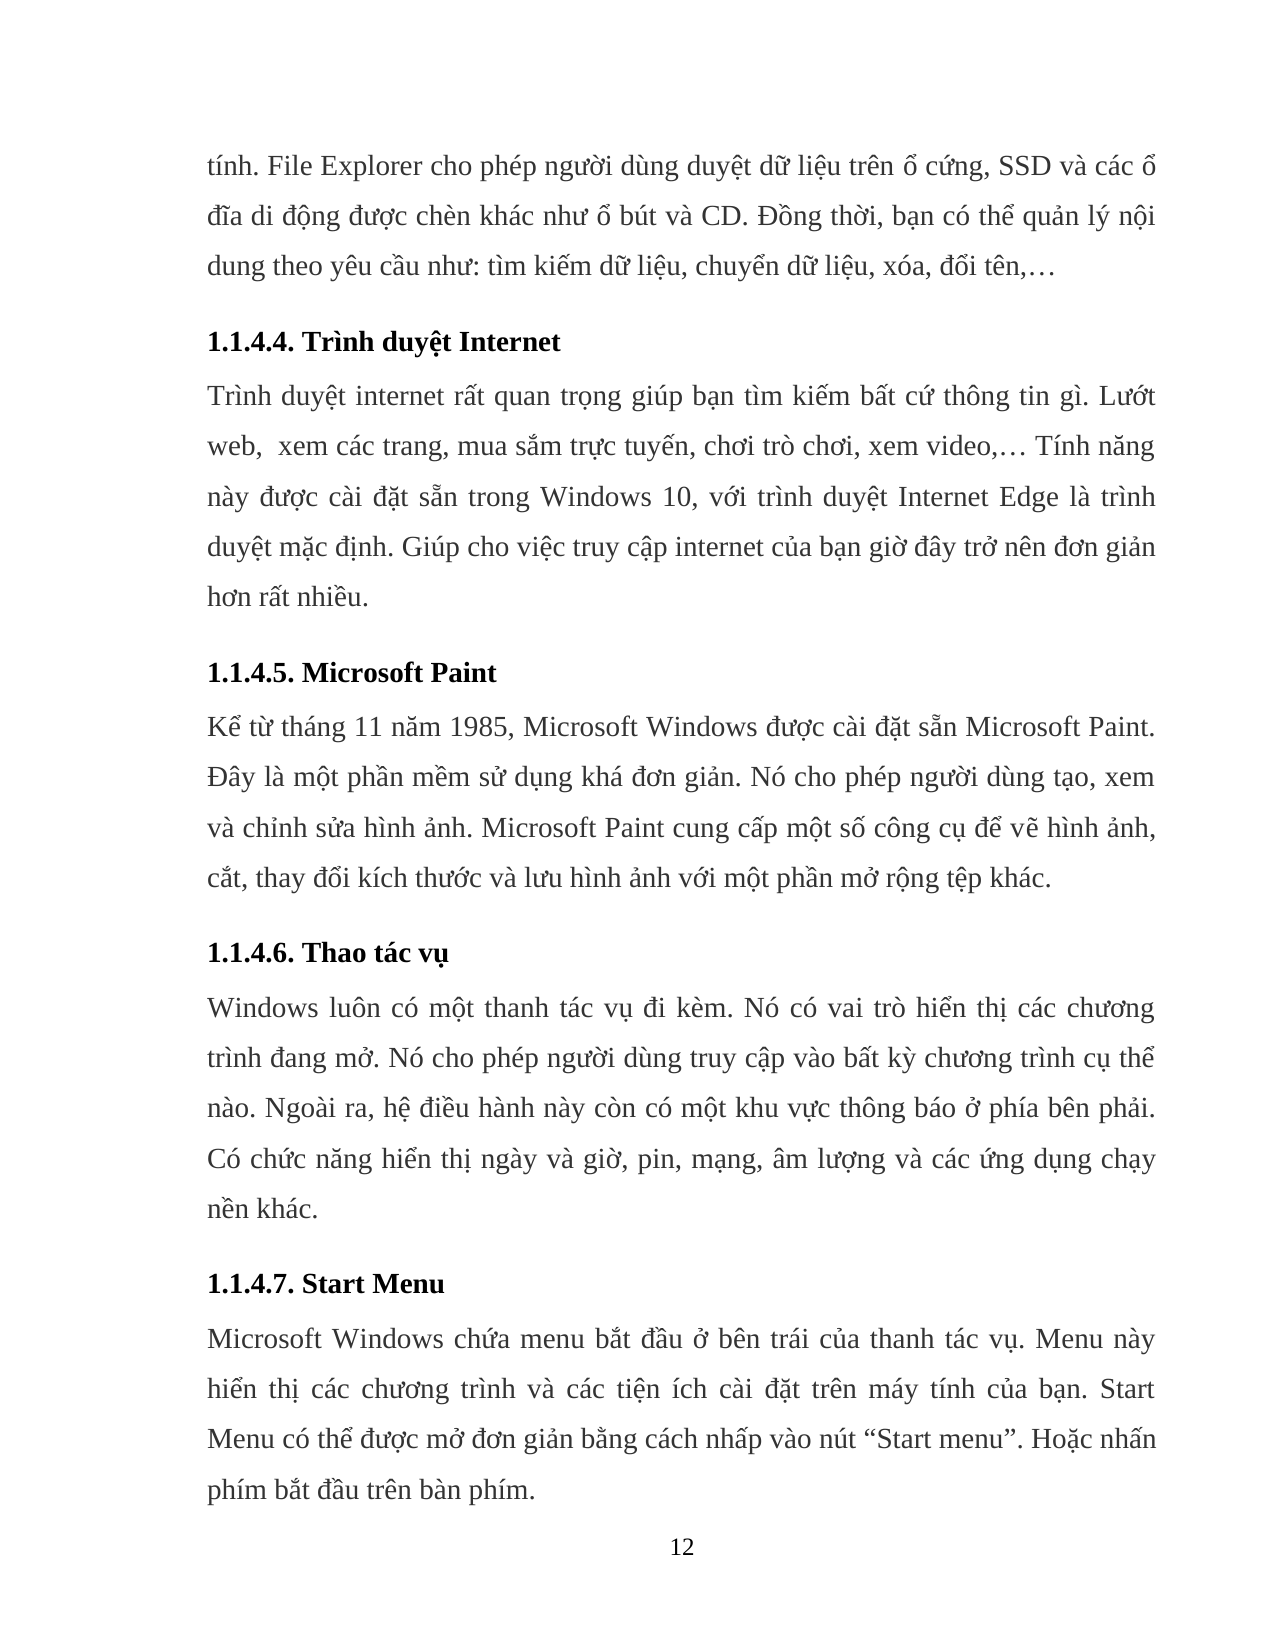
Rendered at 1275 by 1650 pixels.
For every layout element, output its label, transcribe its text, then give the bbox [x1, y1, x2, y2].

subtitle 1.1.4.7. Start Menu [207, 1266, 1157, 1300]
text Windows luôn có một thanh tác vụ đi kèm. Nó có vai trò hiển thị các chương trình đang mở. Nó cho phép người dùng truy cập vào bất kỳ chương trình cụ thể nào. Ngoài ra, hệ điều hành này còn có một khu vực thông báo ở phía bên phải. Có chức năng hiển thị ngày và giờ, pin, mạng, âm lượng và các ứng dụng chạy nền khác. [207, 990, 1157, 1225]
text Microsoft Windows chứa menu bắt đầu ở bên trái của thanh tác vụ. Menu này hiển thị các chương trình và các tiện ích cài đặt trên máy tính của bạn. Start Menu có thể được mở đơn giản bằng cách nhấp vào nút “Start menu”. Hoặc nhấn phím bắt đầu trên bàn phím. [207, 1321, 1157, 1505]
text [207, 148, 1157, 282]
subtitle 1.1.4.5. Microsoft Paint [207, 655, 1157, 688]
text Trình duyệt internet rất quan trọng giúp bạn tìm kiếm bất cứ thông tin gì. Lướt web, xem các trang, mua sắm trực tuyến, chơi trò chơi, xem video,… Tính năng này được cài đặt sẵn trong Windows 10, với trình duyệt Internet Edge là trình duyệt mặc định. Giúp cho việc truy cập internet của bạn giờ đây trở nên đơn giản hơn rất nhiều. [207, 378, 1157, 613]
subtitle 1.1.4.6. Thao tác vụ [207, 935, 1157, 969]
text Kể từ tháng 11 năm 1985, Microsoft Windows được cài đặt sẵn Microsoft Paint. Đây là một phần mềm sử dụng khá đơn giản. Nó cho phép người dùng tạo, xem và chỉnh sửa hình ảnh. Microsoft Paint cung cấp một số công cụ để vẽ hình ảnh, cắt, thay đổi kích thước và lưu hình ảnh với một phần mở rộng tệp khác. [207, 709, 1157, 894]
subtitle 1.1.4.4. Trình duyệt Internet [207, 324, 1157, 357]
